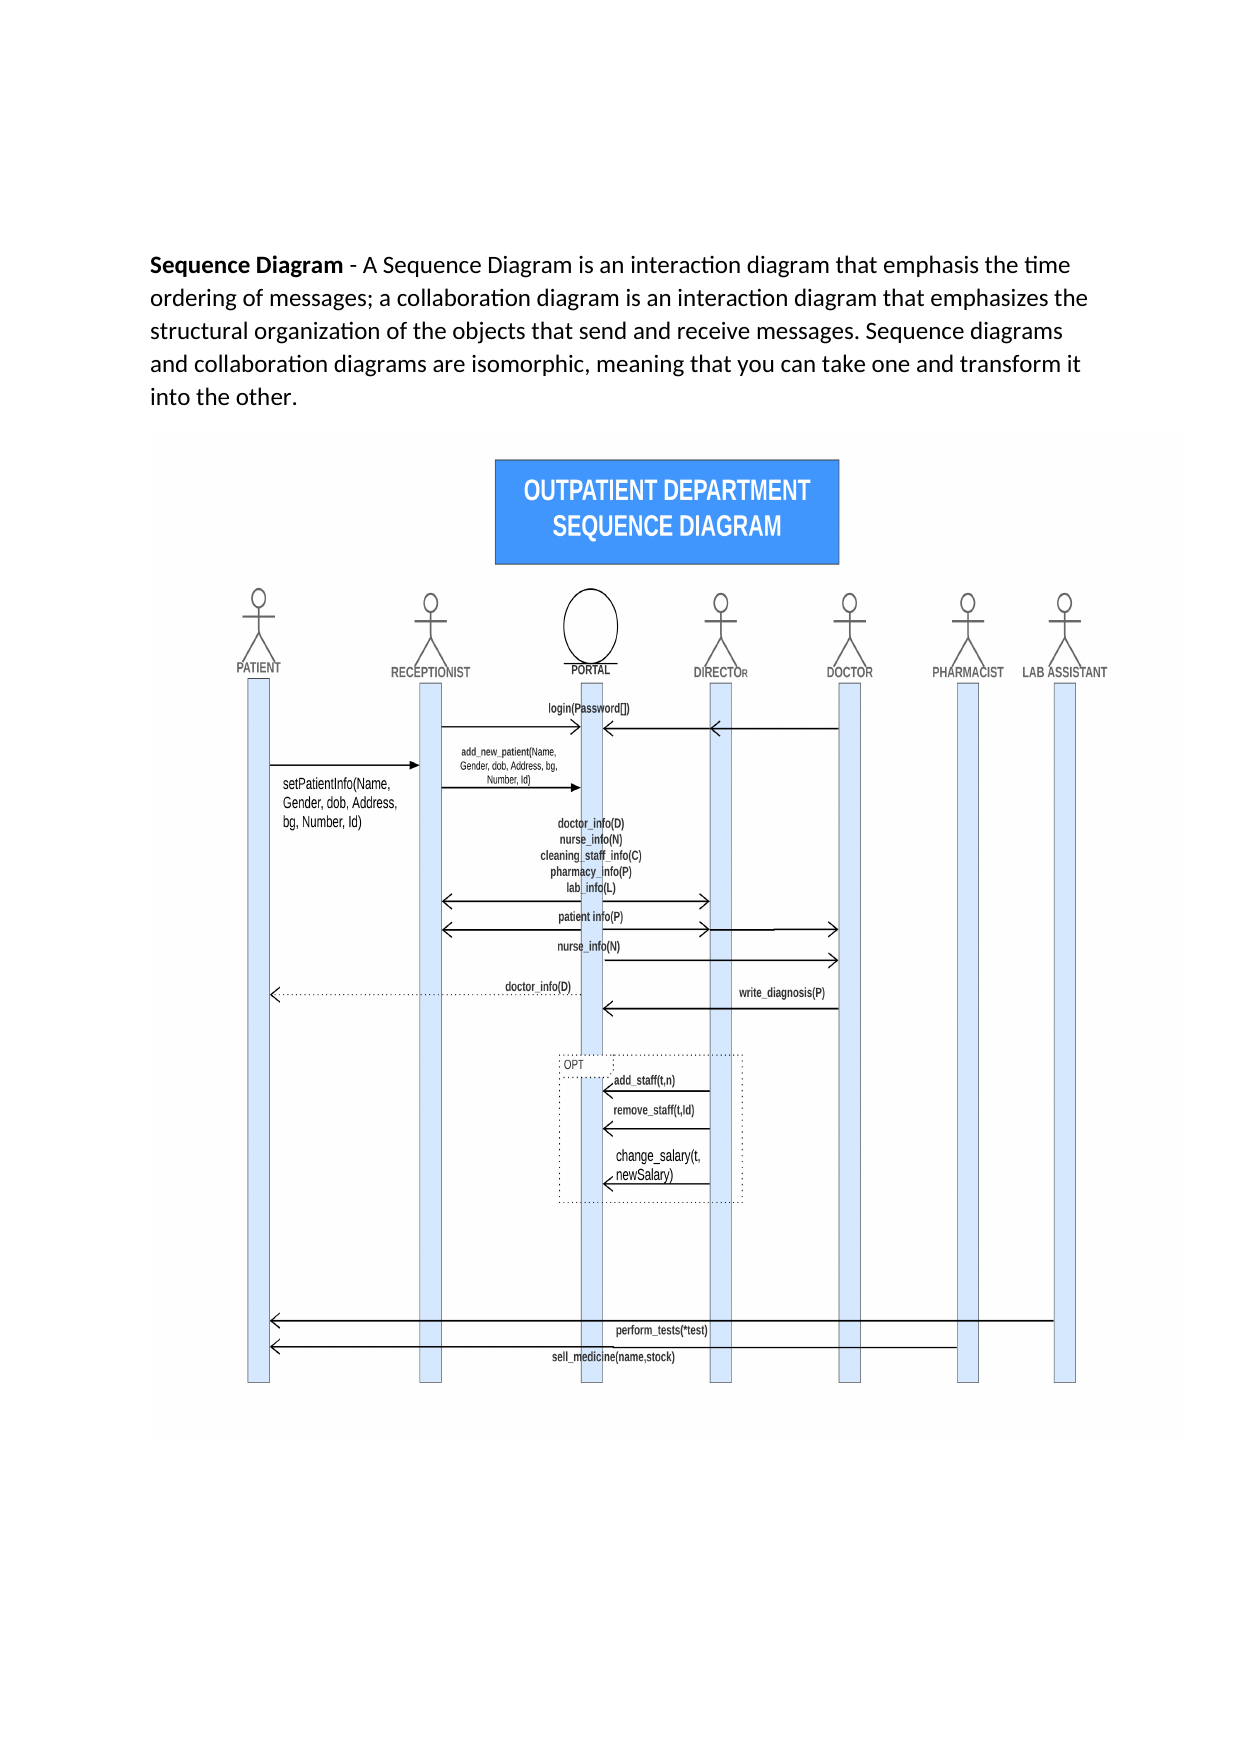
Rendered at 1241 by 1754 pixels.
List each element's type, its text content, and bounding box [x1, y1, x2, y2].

picture [150, 430, 1184, 1442]
text Sequence Diagram - A Sequence Diagram is an interaction diagram that emphasis the time ordering of messages; a collaboration diagram is an interaction diagram that emphasizes the structural organization of the objects that send and receive messages. Sequence diagrams and collaboration diagrams are isomorphic, meaning that you can take one and transform it into the other. [150, 249, 1090, 411]
